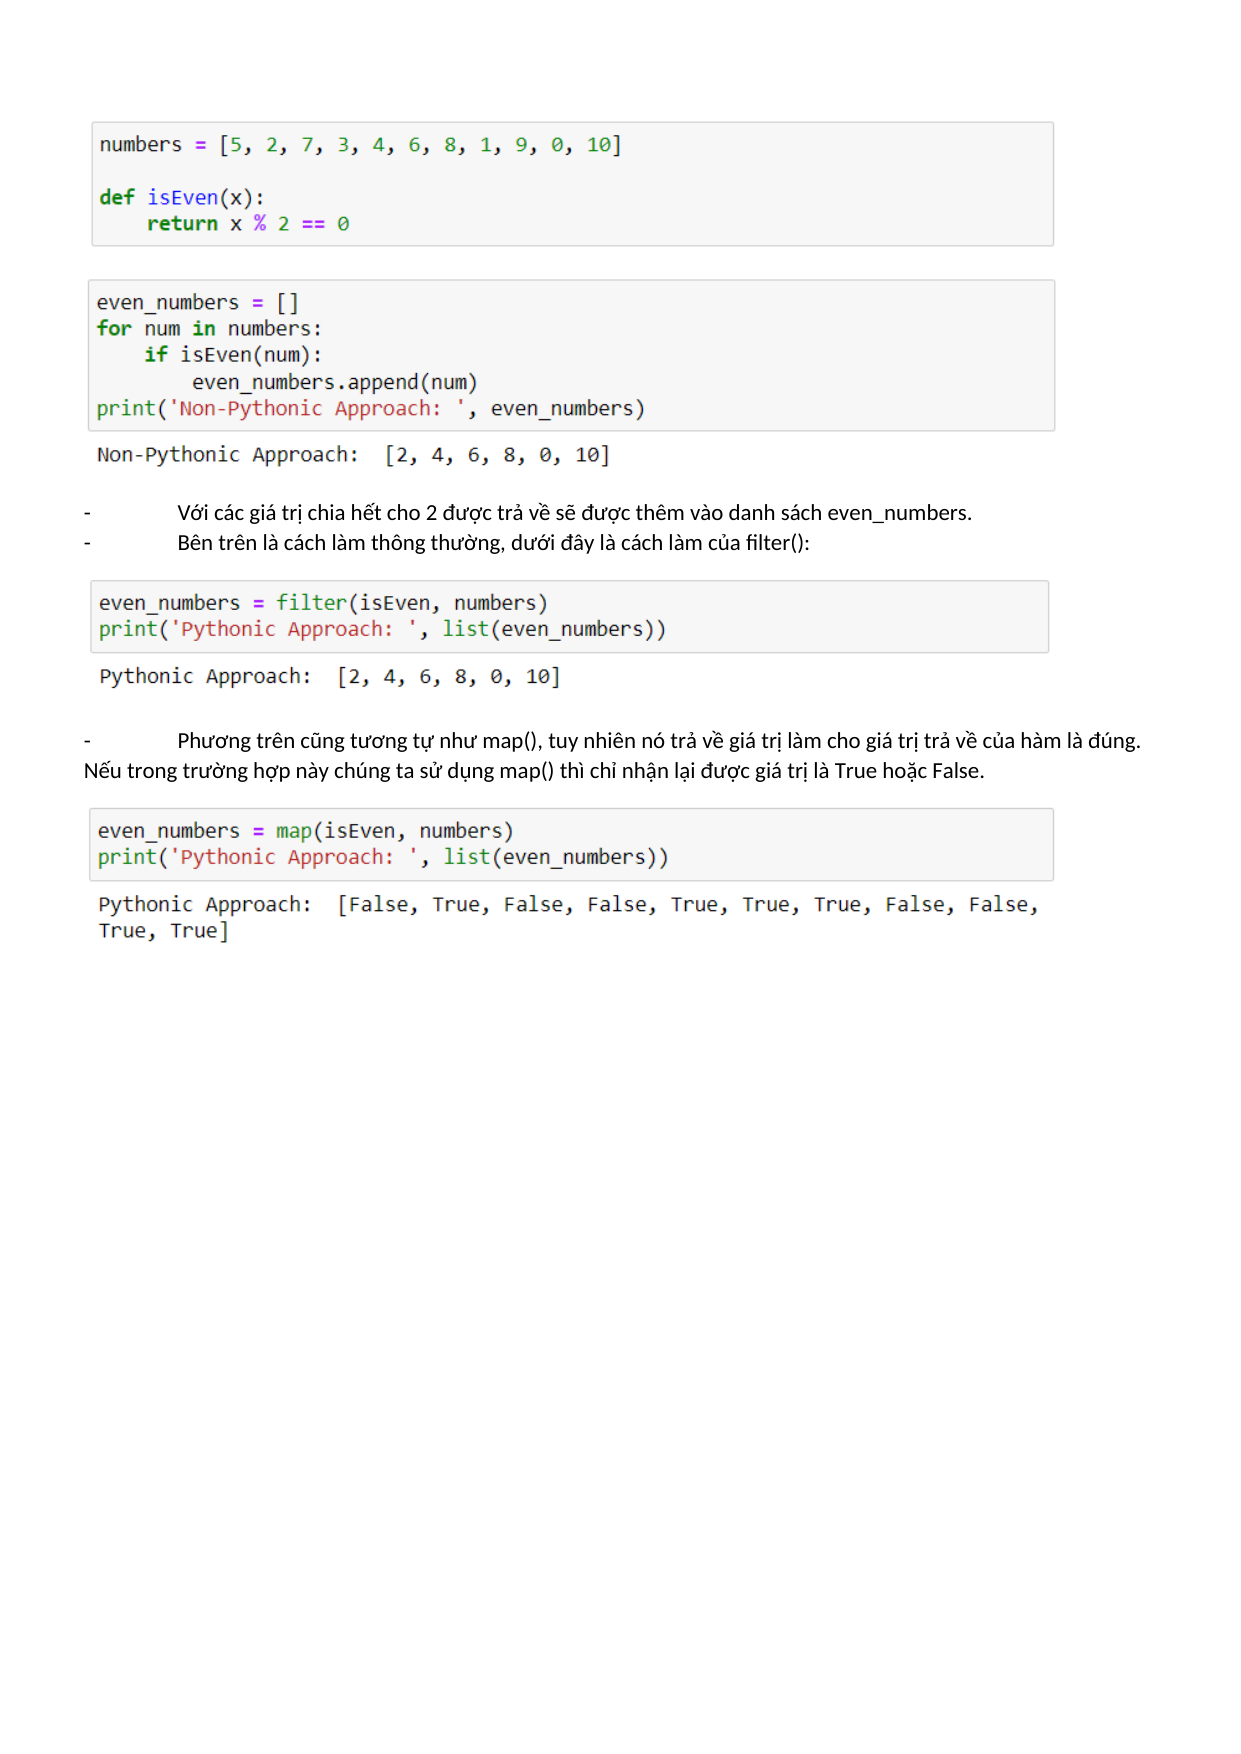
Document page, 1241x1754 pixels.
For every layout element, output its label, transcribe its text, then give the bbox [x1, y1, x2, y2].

picture [83, 118, 1058, 254]
list Phương trên cũng tương tự như map(), tuy nhiên nó trả về giá trị làm cho giá trị trả về của hàm là đúng. Nếu trong trường hợp này chúng ta sử dụng map() thì chỉ nhận lại được giá trị là True hoặc False. [83, 726, 1152, 785]
list Bên trên là cách làm thông thường, dưới đây là cách làm của filter(): [83, 528, 1152, 556]
list Với các giá trị chia hết cho 2 được trả về sẽ được thêm vào danh sách even_numbers. [83, 498, 1152, 526]
picture [83, 803, 1058, 960]
picture [83, 272, 1058, 479]
picture [83, 574, 1058, 708]
